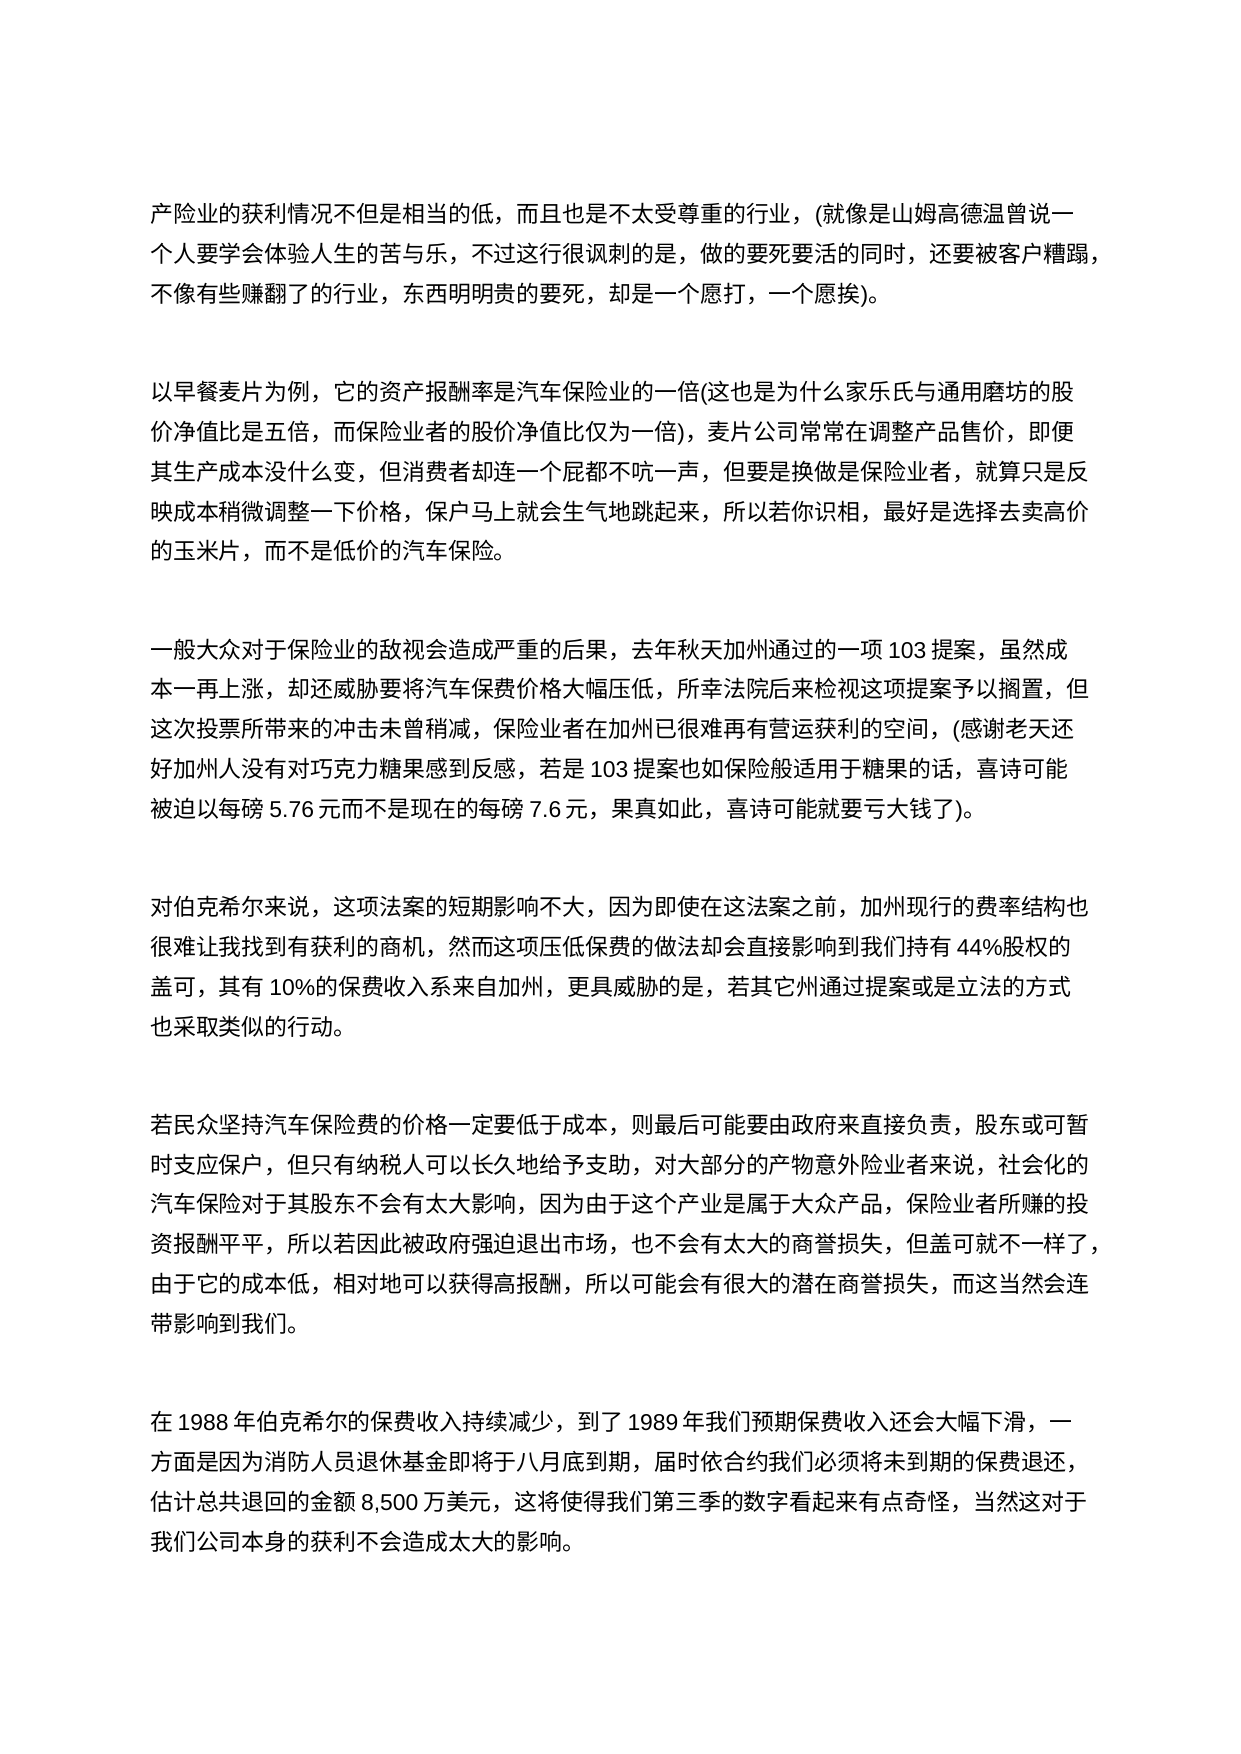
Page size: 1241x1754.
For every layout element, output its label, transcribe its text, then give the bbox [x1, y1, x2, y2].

text 对伯克希尔来说，这项法案的短期影响不大，因为即使在这法案之前，加州现行的费率结构也很难让我找到有获利的商机，然而这项压低保费的做法却会直接影响到我们持有44%股权的盖可，其有10%的保费收入系来自加州，更具威胁的是，若其它州通过提案或是立法的方式也采取类似的行动。 [150, 889, 1090, 1042]
text 若民众坚持汽车保险费的价格一定要低于成本，则最后可能要由政府来直接负责，股东或可暂时支应保户，但只有纳税人可以长久地给予支助，对大部分的产物意外险业者来说，社会化的汽车保险对于其股东不会有太大影响，因为由于这个产业是属于大众产品，保险业者所赚的投资报酬平平，所以若因此被政府强迫退出市场，也不会有太大的商誉损失，但盖可就不一样了，由于它的成本低，相对地可以获得高报酬，所以可能会有很大的潜在商誉损失，而这当然会连带影响到我们。 [150, 1107, 1090, 1339]
text 产险业的获利情况不但是相当的低，而且也是不太受尊重的行业，(就像是山姆高德温曾说一个人要学会体验人生的苦与乐，不过这行很讽刺的是，做的要死要活的同时，还要被客户糟蹋，不像有些赚翻了的行业，东西明明贵的要死，却是一个愿打，一个愿挨)。 [150, 196, 1090, 309]
text 以早餐麦片为例，它的资产报酬率是汽车保险业的一倍(这也是为什么家乐氏与通用磨坊的股价净值比是五倍，而保险业者的股价净值比仅为一倍)，麦片公司常常在调整产品售价，即便其生产成本没什么变，但消费者却连一个屁都不吭一声，但要是换做是保险业者，就算只是反映成本稍微调整一下价格，保户马上就会生气地跳起来，所以若你识相，最好是选择去卖高价的玉米片，而不是低价的汽车保险。 [150, 374, 1090, 566]
text 一般大众对于保险业的敌视会造成严重的后果，去年秋天加州通过的一项103提案，虽然成本一再上涨，却还威胁要将汽车保费价格大幅压低，所幸法院后来检视这项提案予以搁置，但这次投票所带来的冲击未曾稍减，保险业者在加州已很难再有营运获利的空间，(感谢老天还好加州人没有对巧克力糖果感到反感，若是103提案也如保险般适用于糖果的话，喜诗可能被迫以每磅5.76元而不是现在的每磅7.6元，果真如此，喜诗可能就要亏大钱了)。 [150, 631, 1090, 824]
text 在1988年伯克希尔的保费收入持续减少，到了1989年我们预期保费收入还会大幅下滑，一方面是因为消防人员退休基金即将于八月底到期，届时依合约我们必须将未到期的保费退还，估计总共退回的金额8,500万美元，这将使得我们第三季的数字看起来有点奇怪，当然这对于我们公司本身的获利不会造成太大的影响。 [150, 1404, 1090, 1557]
